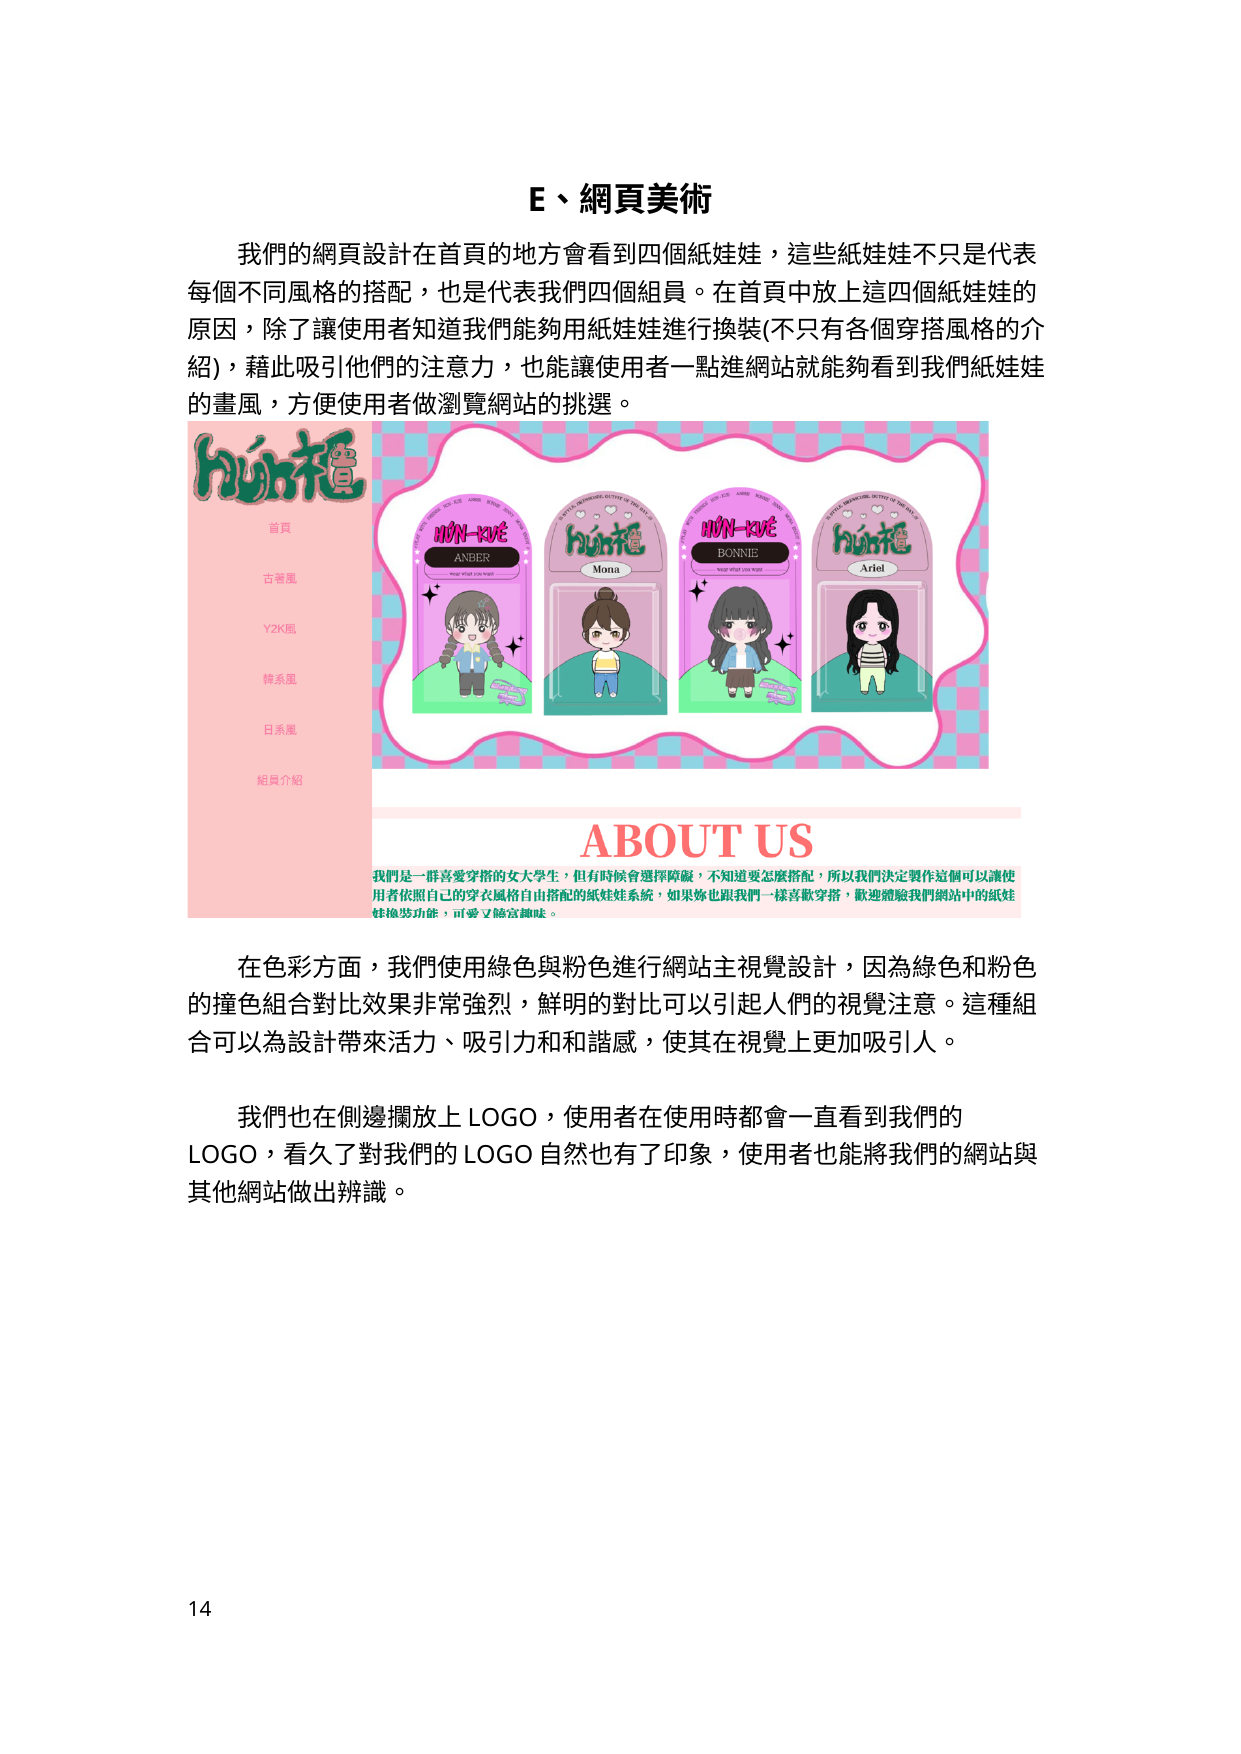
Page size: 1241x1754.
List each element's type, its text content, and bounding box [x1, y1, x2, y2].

picture [187, 421, 1053, 918]
text 我們也在側邊攔放上LOGO，使用者在使用時都會一直看到我們的LOGO，看久了對我們的LOGO自然也有了印象，使用者也能將我們的網站與其他網站做出辨識。 [187, 1097, 1053, 1209]
text 在色彩方面，我們使用綠色與粉色進行網站主視覺設計，因為綠色和粉色的撞色組合對比效果非常強烈，鮮明的對比可以引起人們的視覺注意。這種組合可以為設計帶來活力、吸引力和和諧感，使其在視覺上更加吸引人。 [187, 947, 1053, 1059]
text 我們的網頁設計在首頁的地方會看到四個紙娃娃，這些紙娃娃不只是代表每個不同風格的搭配，也是代表我們四個組員。在首頁中放上這四個紙娃娃的原因，除了讓使用者知道我們能夠用紙娃娃進行換裝(不只有各個穿搭風格的介紹)，藉此吸引他們的注意力，也能讓使用者一點進網站就能夠看到我們紙娃娃的畫風，方便使用者做瀏覽網站的挑選。 [187, 234, 1053, 421]
text E、網頁美術 [187, 159, 1053, 234]
